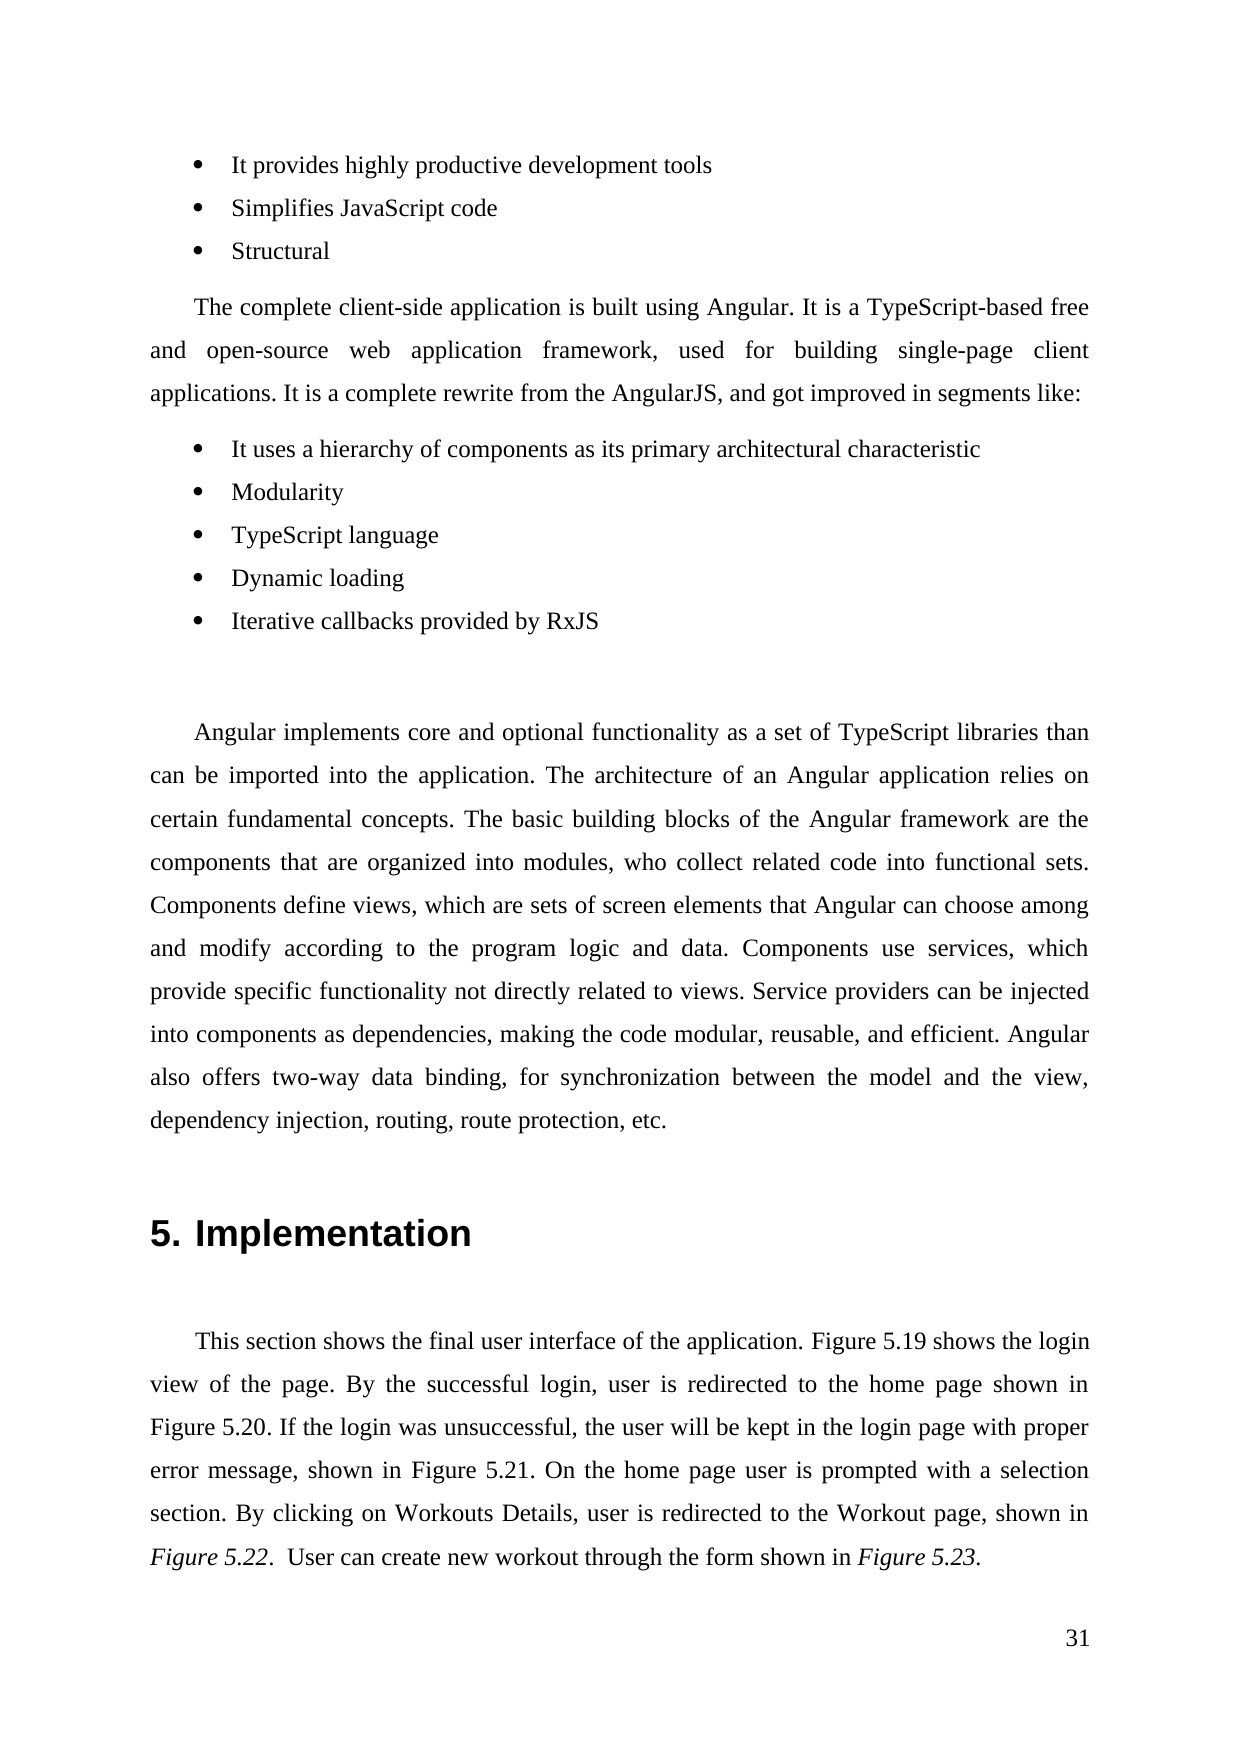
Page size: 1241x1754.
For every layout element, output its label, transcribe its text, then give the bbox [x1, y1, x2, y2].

list It uses a hierarchy of components as its primary architectural characteristic [194, 434, 1090, 462]
list It provides highly productive development tools [194, 150, 1090, 179]
list TypeScript language [194, 520, 1090, 549]
list Iterative callbacks provided by RxJS [194, 606, 1090, 635]
list Modularity [194, 477, 1090, 506]
text Angular implements core and optional functionality as a set of TypeScript libraries than can be imported into the application. The architecture of an Angular application relies on certain fundamental concepts. The basic building blocks of the Angular framework are the components that are organized into modules, who collect related code into functional sets. Components define views, which are sets of screen elements that Angular can choose among and modify according to the program logic and data. Components use services, which provide specific functionality not directly related to views. Service providers can be injected into components as dependencies, making the code modular, reusable, and efficient. Angular also offers two-way data binding, for synchronization between the model and the view, dependency injection, routing, route protection, etc. [150, 717, 1090, 1134]
subtitle Implementation [150, 1211, 1090, 1254]
text The complete client-side application is built using Angular. It is a TypeScript-based free and open-source web application framework, used for building single-page client applications. It is a complete rewrite from the AngularJS, and got improved in segments like: [150, 292, 1090, 407]
list Simplifies JavaScript code [194, 193, 1090, 222]
list Dynamic loading [194, 563, 1090, 592]
list Structural [194, 236, 1090, 265]
